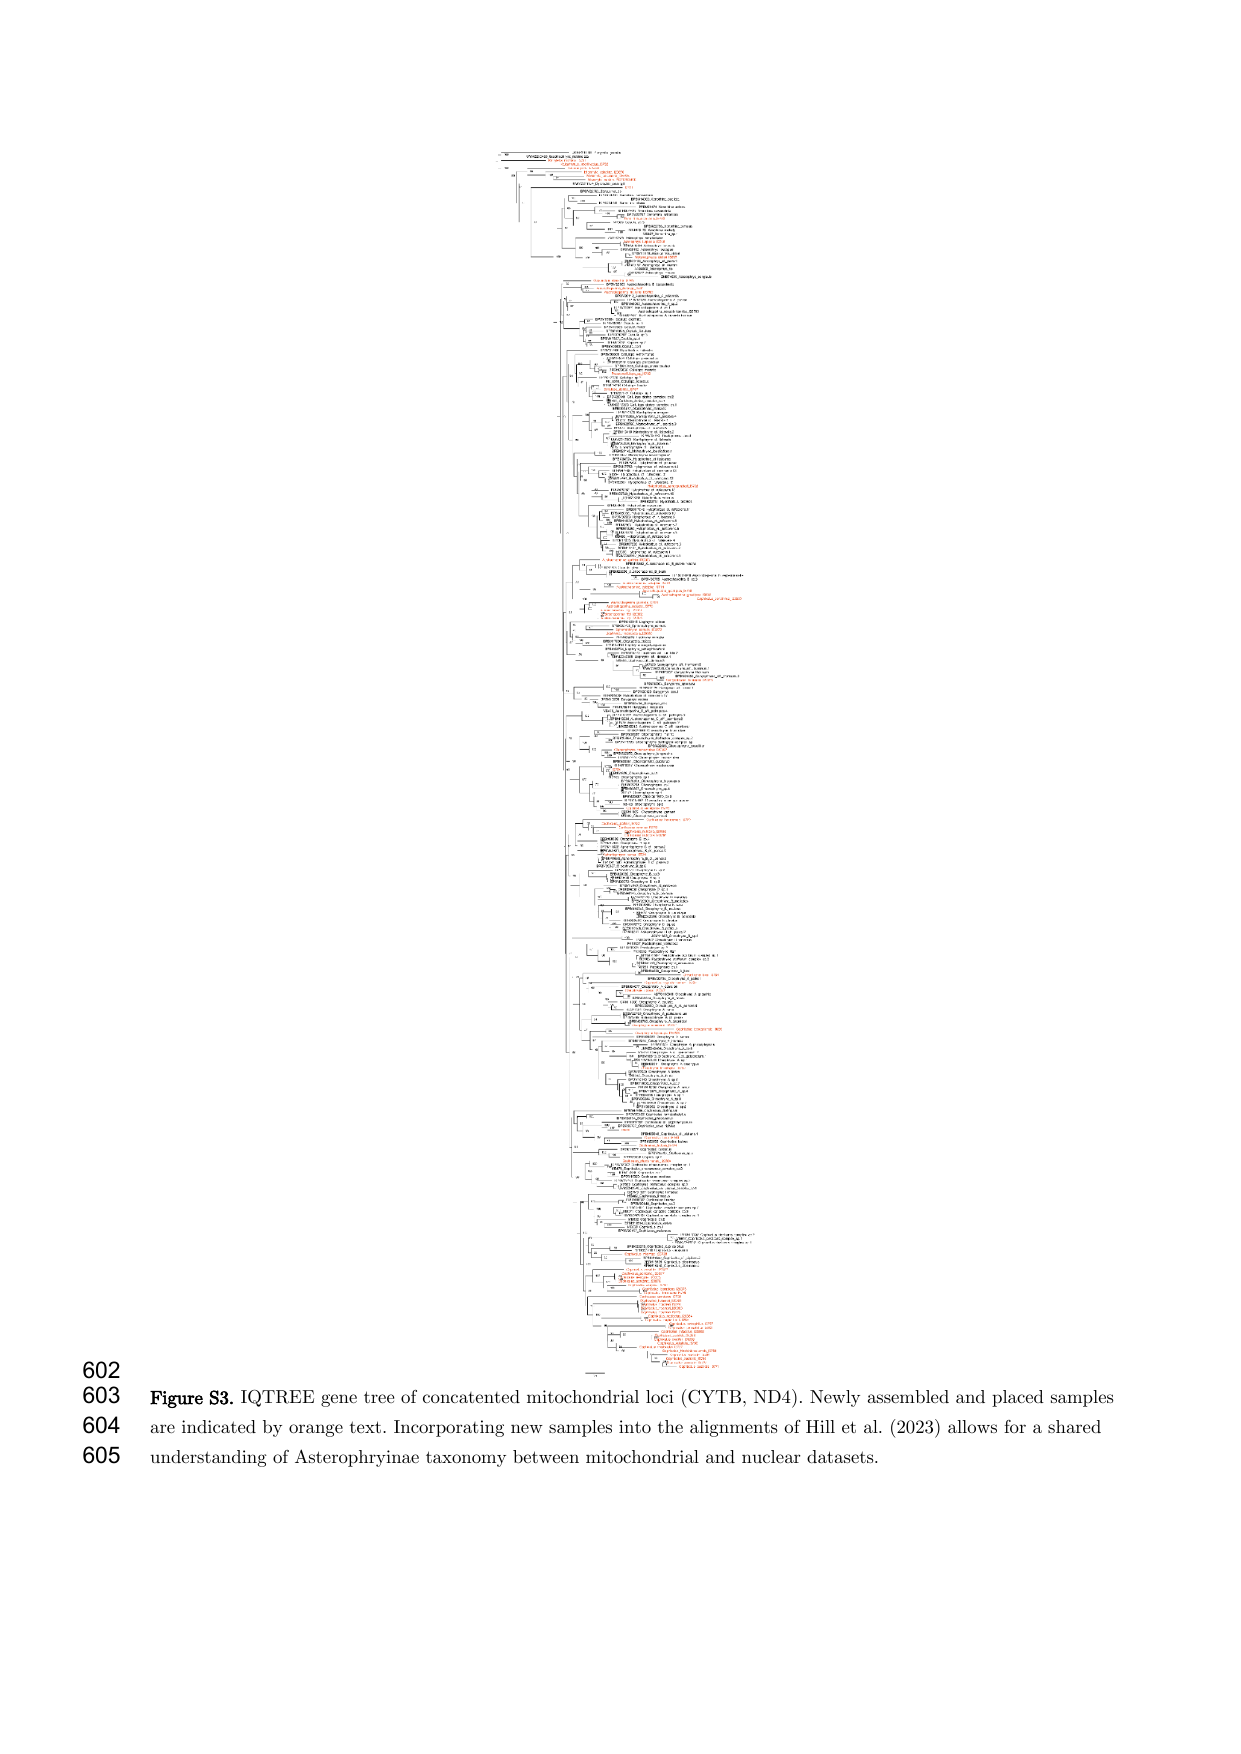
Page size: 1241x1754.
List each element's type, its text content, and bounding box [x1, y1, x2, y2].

picture [494, 150, 780, 1379]
text Figure S3. IQTREE gene tree of concatented mitochondrial loci (CYTB, ND4). Newly assembled and placed samples are indicated by orange text. Incorporating new samples into the alignments of Hill et al. (2023) allows for a shared understanding of Asterophryinae taxonomy between mitochondrial and nuclear datasets. [150, 1383, 1124, 1468]
